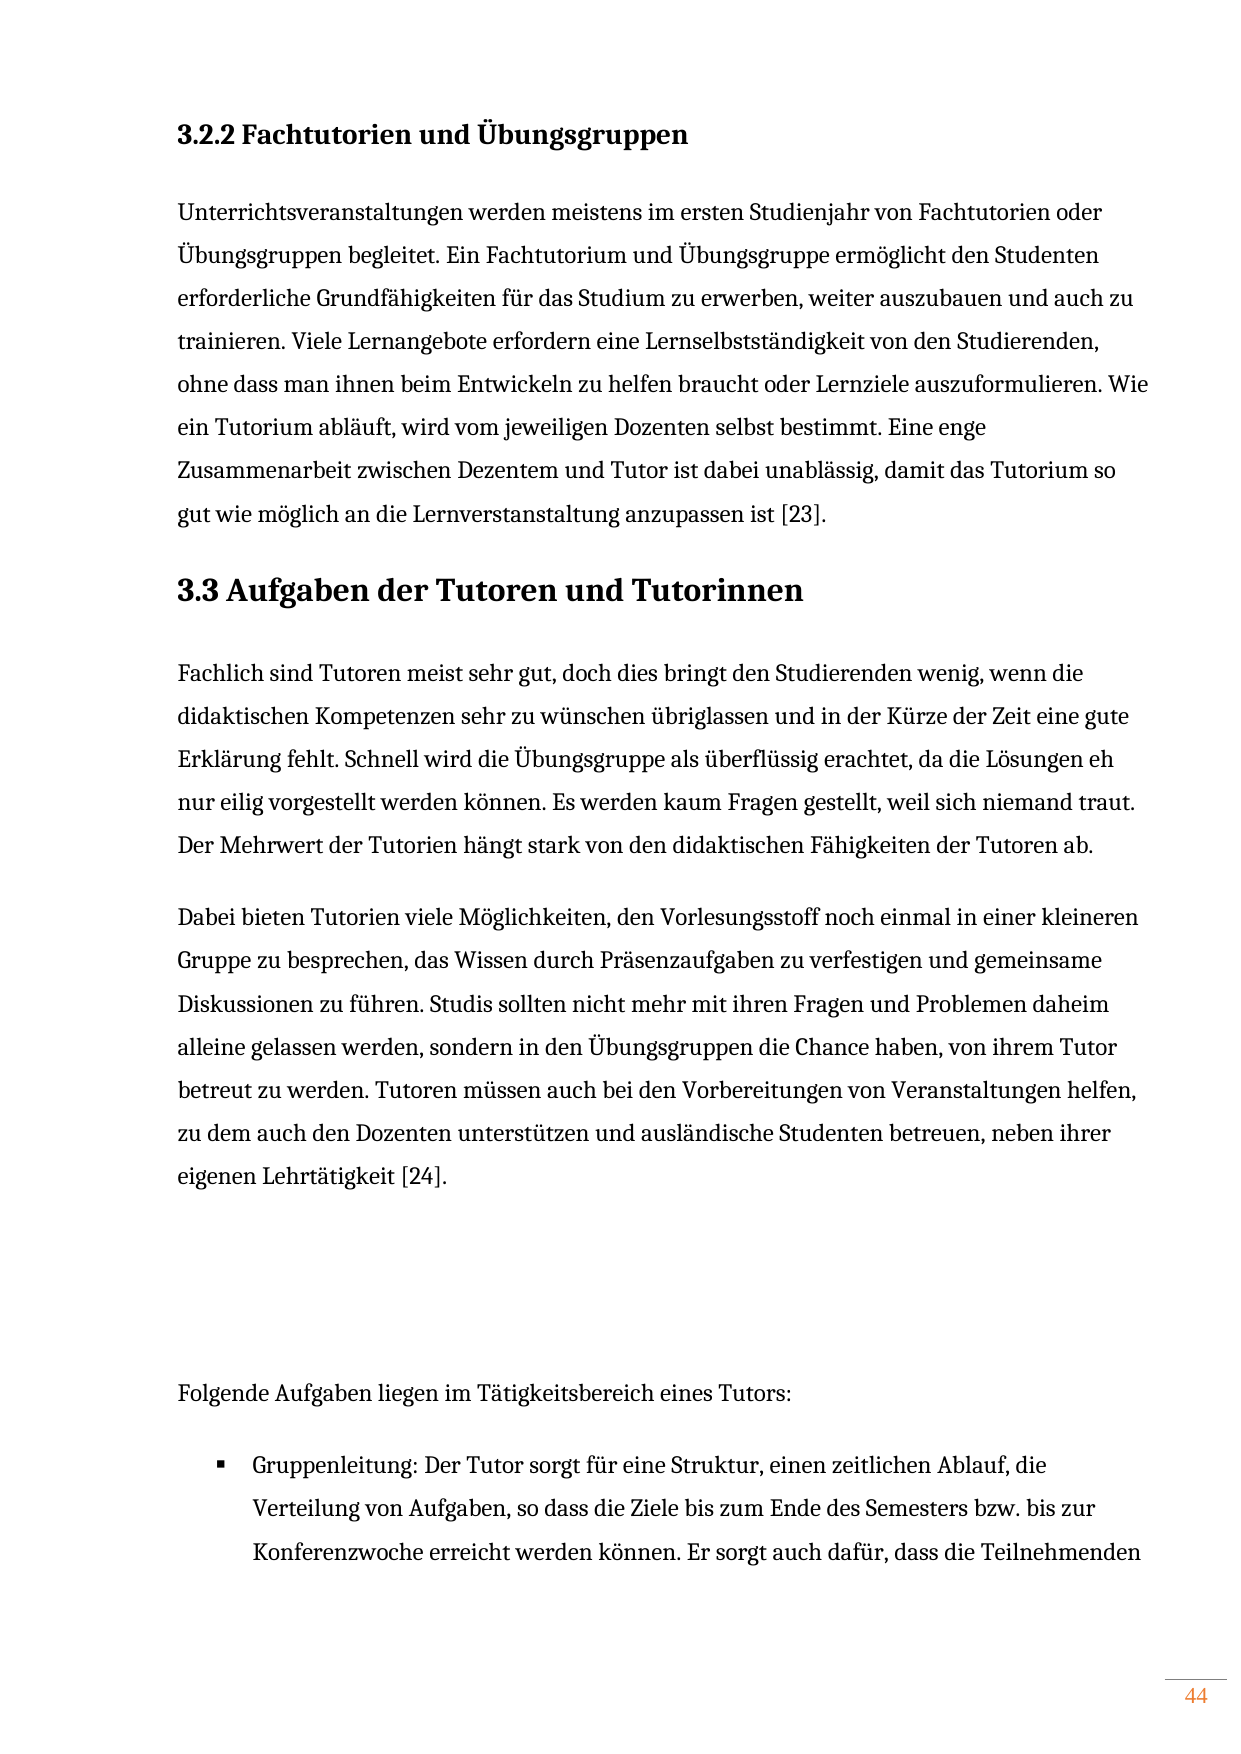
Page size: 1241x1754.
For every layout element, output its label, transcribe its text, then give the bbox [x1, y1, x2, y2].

text Unterrichtsveranstaltungen werden meistens im ersten Studienjahr von Fachtutorien oder Übungsgruppen begleitet. Ein Fachtutorium und Übungsgruppe ermöglicht den Studenten erforderliche Grundfähigkeiten für das Studium zu erwerben, weiter auszubauen und auch zu trainieren. Viele Lernangebote erfordern eine Lernselbstständigkeit von den Studierenden, ohne dass man ihnen beim Entwickeln zu helfen braucht oder Lernziele auszuformulieren. Wie ein Tutorium abläuft, wird vom jeweiligen Dozenten selbst bestimmt. Eine enge Zusammenarbeit zwischen Dezentem und Tutor ist dabei unablässig, damit das Tutorium so gut wie möglich an die Lernverstanstaltung anzupassen ist [23]. [177, 198, 1152, 528]
subtitle 3.3 Aufgaben der Tutoren und Tutorinnen [177, 572, 1152, 610]
text Fachlich sind Tutoren meist sehr gut, doch dies bringt den Studierenden wenig, wenn die didaktischen Kompetenzen sehr zu wünschen übriglassen und in der Kürze der Zeit eine gute Erklärung fehlt. Schnell wird die Übungsgruppe als überflüssig erachtet, da die Lösungen eh nur eilig vorgestellt werden können. Es werden kaum Fragen gestellt, weil sich niemand traut. Der Mehrwert der Tutorien hängt stark von den didaktischen Fähigkeiten der Tutoren ab. [177, 658, 1152, 860]
subtitle 3.2.2 Fachtutorien und Übungsgruppen [177, 118, 1152, 152]
text Dabei bieten Tutorien viele Möglichkeiten, den Vorlesungsstoff noch einmal in einer kleineren Gruppe zu besprechen, das Wissen durch Präsenzaufgaben zu verfestigen und gemeinsame Diskussionen zu führen. Studis sollten nicht mehr mit ihren Fragen und Problemen daheim alleine gelassen werden, sondern in den Übungsgruppen die Chance haben, von ihrem Tutor betreut zu werden. Tutoren müssen auch bei den Vorbereitungen von Veranstaltungen helfen, zu dem auch den Dozenten unterstützen und ausländische Studenten betreuen, neben ihrer eigenen Lehrtätigkeit [24]. [177, 903, 1152, 1191]
text Folgende Aufgaben liegen im Tätigkeitsbereich eines Tutors: [177, 1379, 1152, 1408]
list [215, 1451, 1152, 1566]
